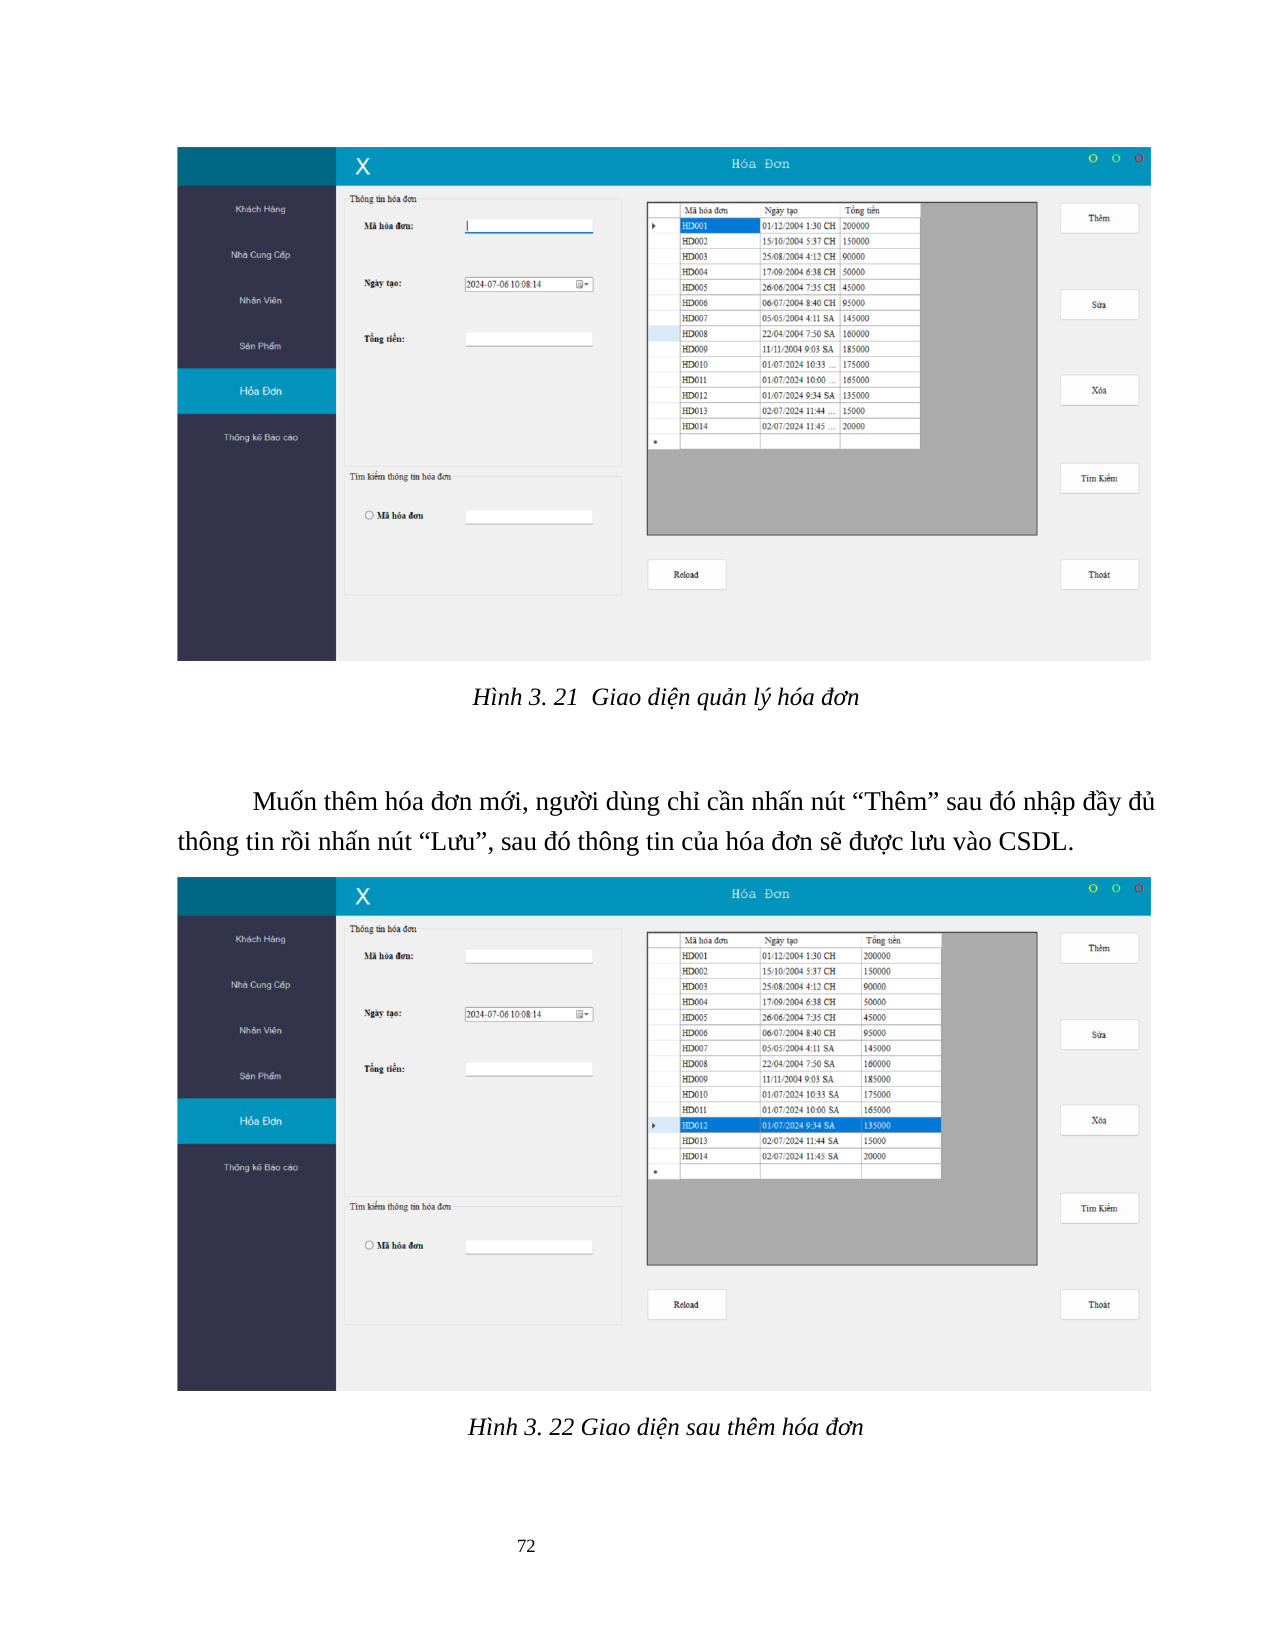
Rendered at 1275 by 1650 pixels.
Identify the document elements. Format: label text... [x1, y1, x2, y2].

text Hình 3. 22 Giao diện sau thêm hóa đơn [177, 1412, 1157, 1441]
picture [358, 889, 369, 904]
text Hình 3. 21 Giao diện quản lý hóa đơn [177, 682, 1157, 711]
picture [358, 159, 369, 174]
picture [177, 186, 1151, 661]
picture [273, 389, 281, 394]
text Muốn thêm hóa đơn mới, người dùng chỉ cần nhấn nút “Thêm” sau đó nhập đầy đủ thông tin rồi nhấn nút “Lưu”, sau đó thông tin của hóa đơn sẽ được lưu vào CSDL. [177, 784, 1157, 856]
picture [177, 916, 1151, 1391]
picture [273, 1119, 281, 1124]
